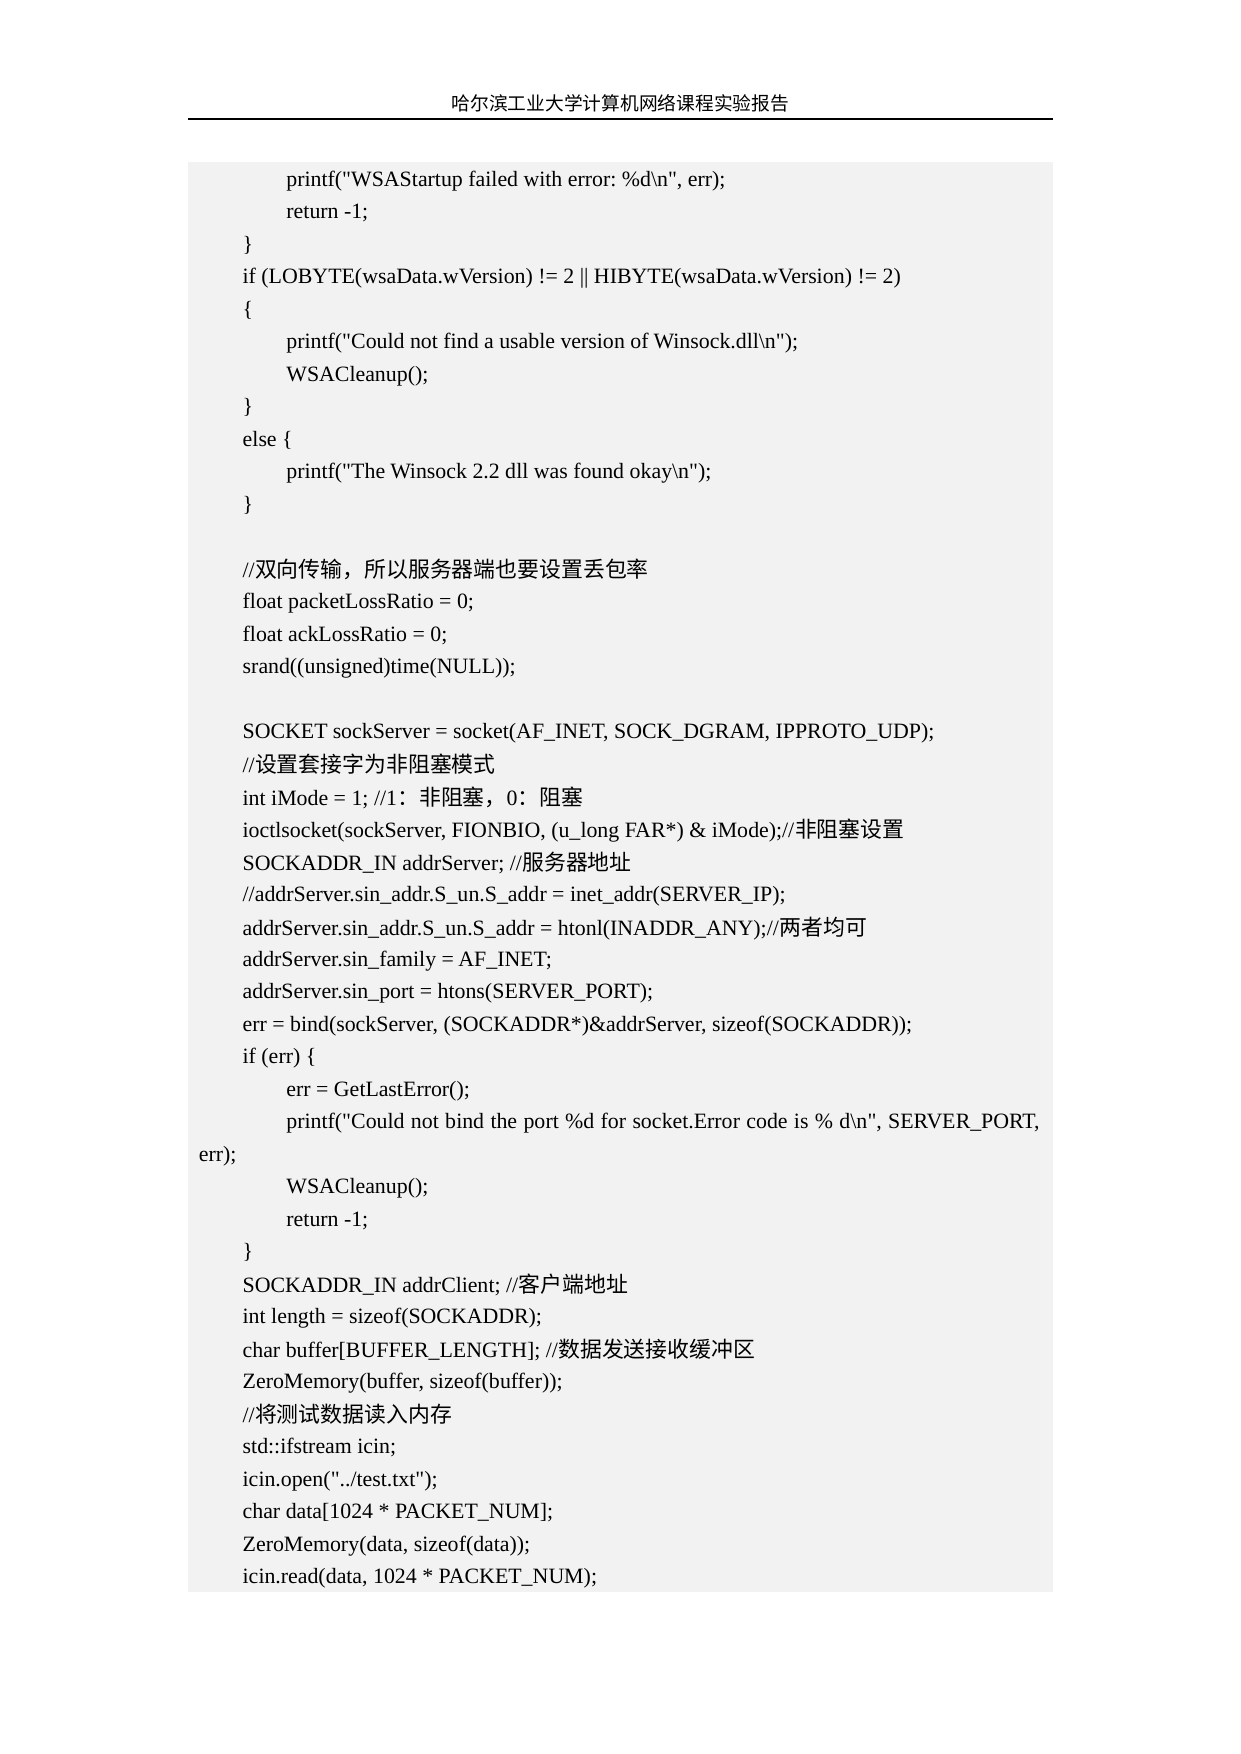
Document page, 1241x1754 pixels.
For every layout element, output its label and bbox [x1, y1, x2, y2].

table_header [188, 162, 1053, 1592]
